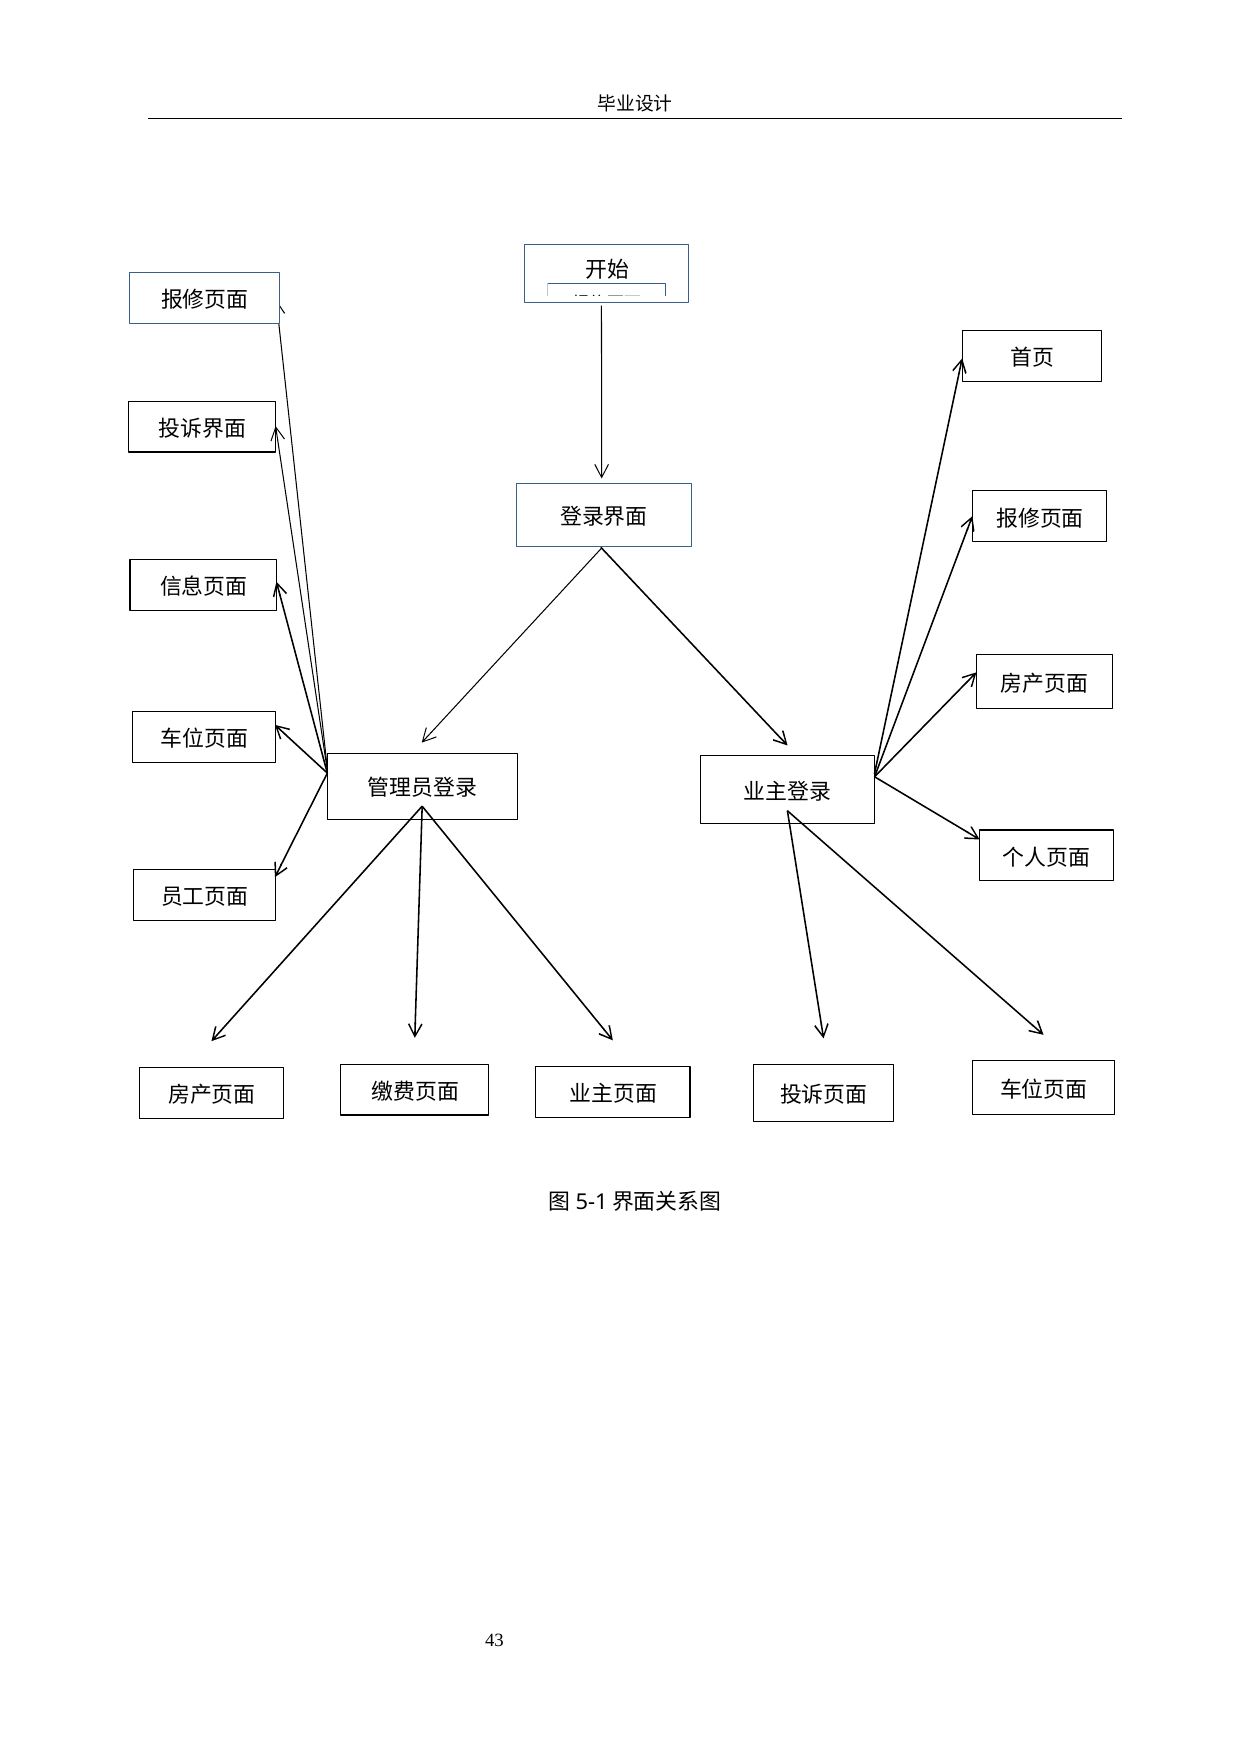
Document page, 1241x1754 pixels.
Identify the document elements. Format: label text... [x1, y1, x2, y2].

text 图 5-1界面关系图 [148, 1183, 1122, 1217]
